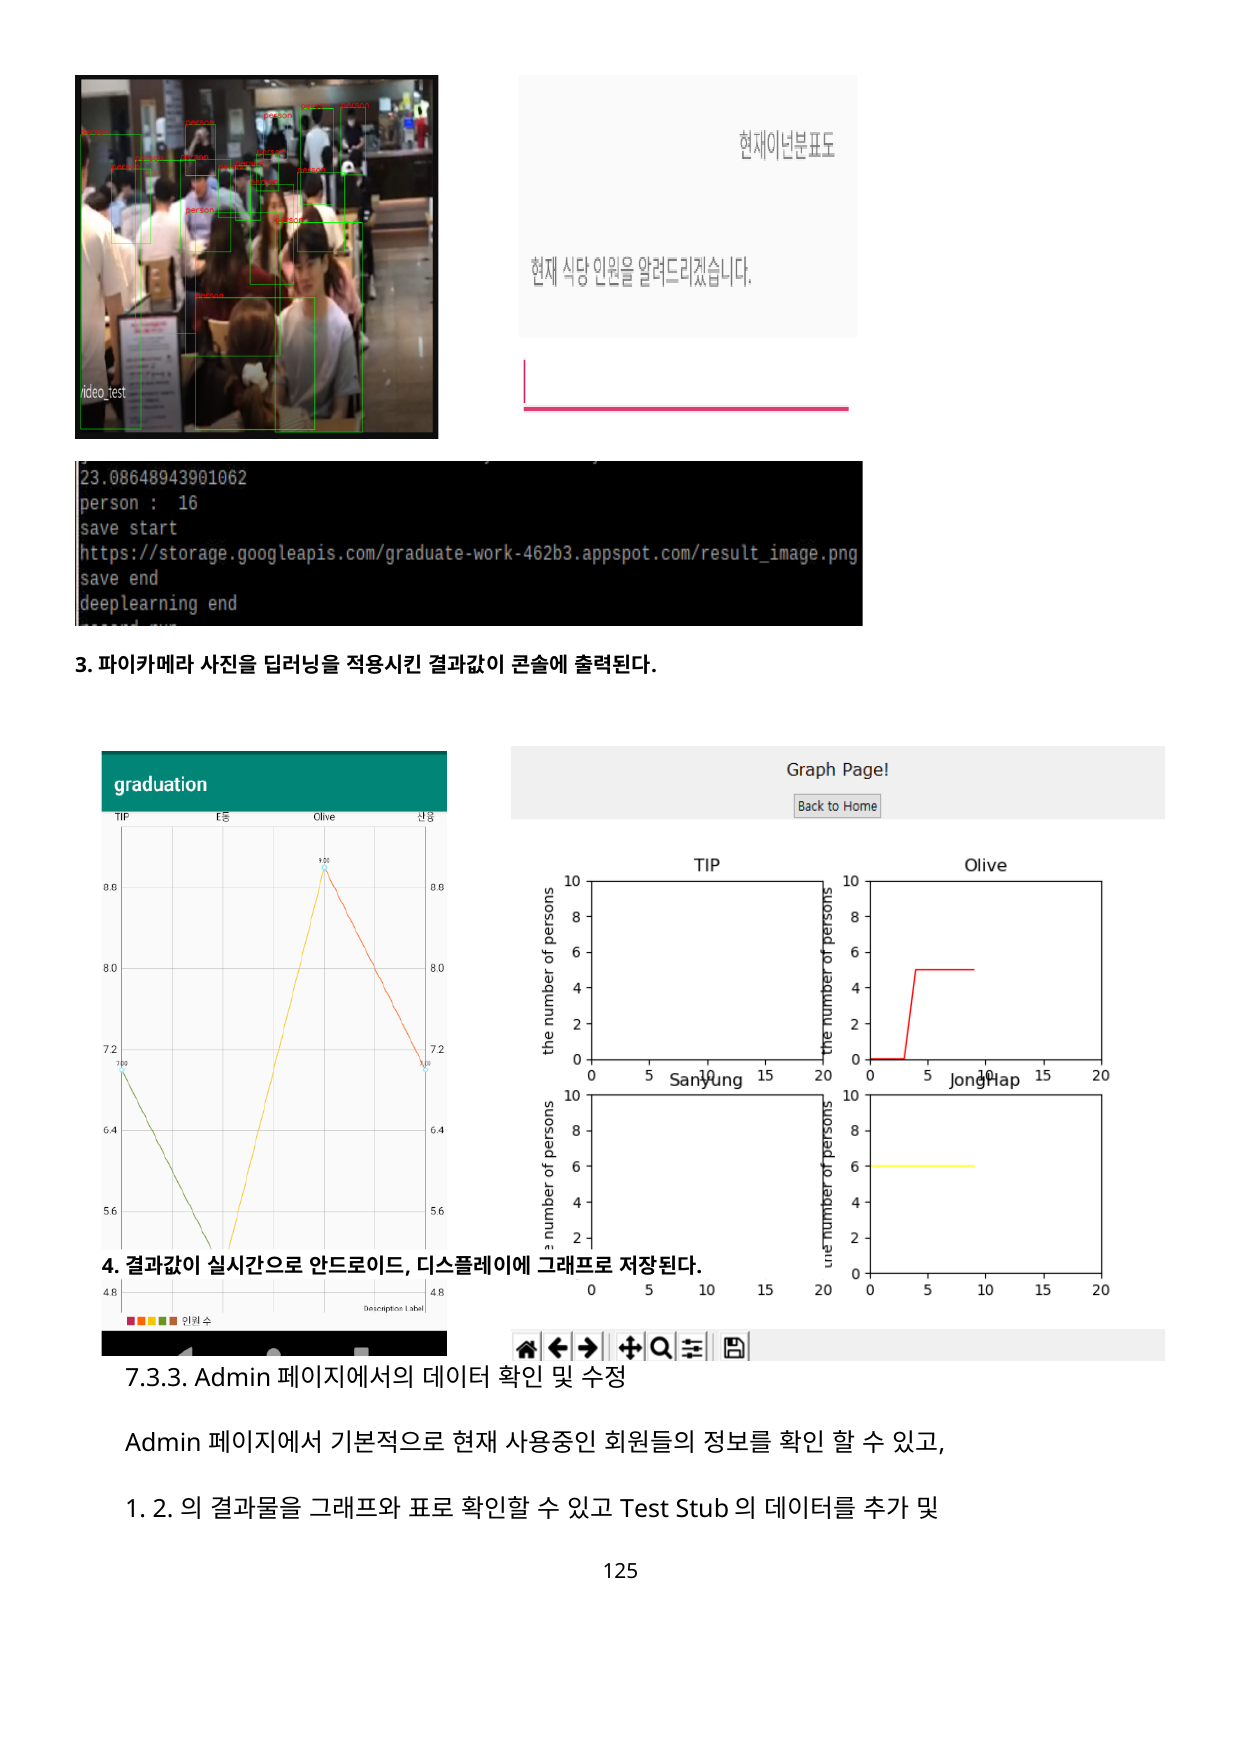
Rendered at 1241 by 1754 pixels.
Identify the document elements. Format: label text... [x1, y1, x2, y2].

text 3. 파이카메라 사진을 딥러닝을 적용시킨 결과값이 콘솔에 출력된다. [75, 648, 1165, 679]
picture [101, 751, 447, 1249]
text 1. 2. 의 결과물을 그래프와 표로 확인할 수 있고 Test Stub의 데이터를 추가 및 [75, 1488, 1165, 1524]
picture [101, 1280, 447, 1356]
text Admin 페이지에서 기본적으로 현재 사용중인 회원들의 정보를 확인 할 수 있고, [75, 1423, 1165, 1459]
picture [510, 746, 1166, 1361]
picture [518, 75, 857, 437]
picture [75, 461, 863, 626]
text 7.3.3. Admin 페이지에서의 데이터 확인 및 수정 [75, 1358, 1165, 1394]
picture [75, 75, 439, 439]
